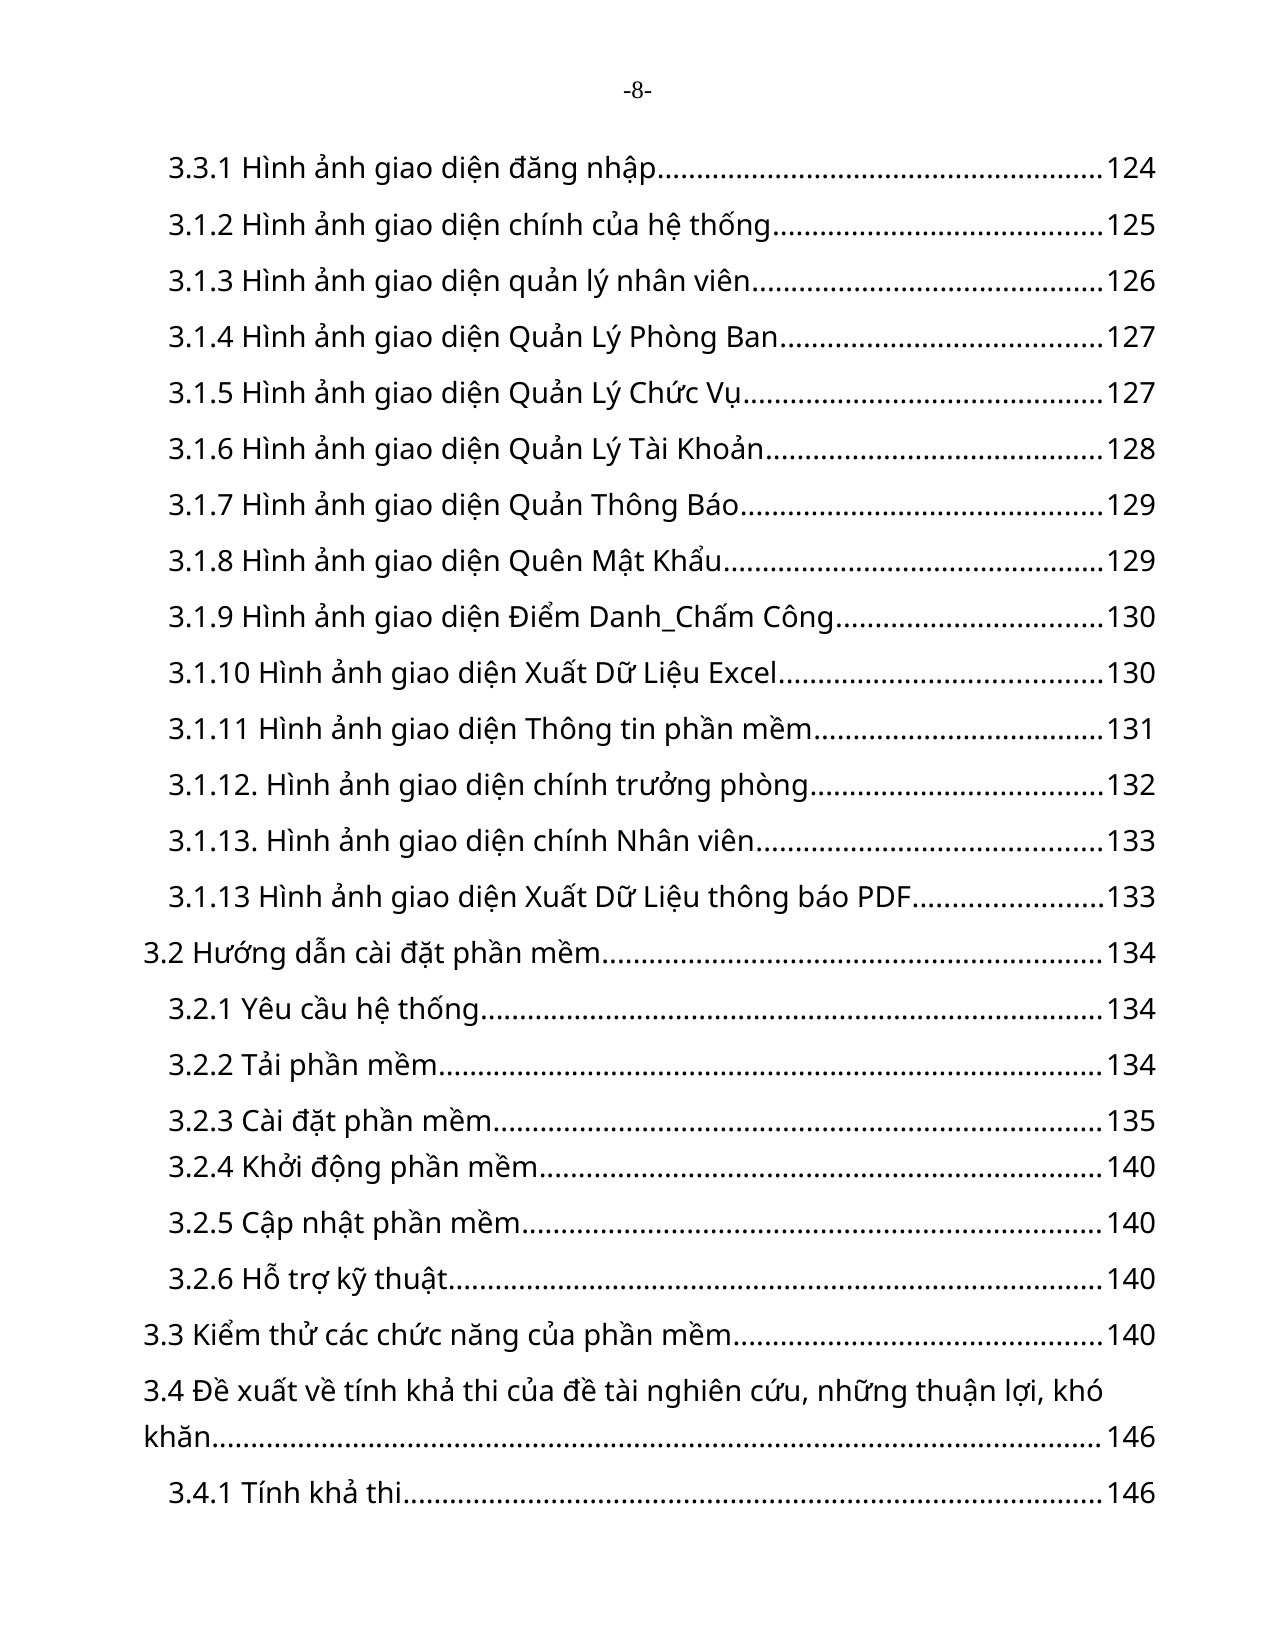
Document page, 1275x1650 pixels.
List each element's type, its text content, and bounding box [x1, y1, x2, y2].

text 3.4.1 Tính khả thi 146 [168, 1472, 1157, 1512]
text 3.3.1 Hình ảnh giao diện đăng nhập 124 [168, 148, 1157, 187]
text 3.2 Hướng dẫn cài đặt phần mềm 134 [143, 932, 1157, 972]
text 3.1.6 Hình ảnh giao diện Quản Lý Tài Khoản 128 [168, 428, 1157, 468]
text 3.1.10 Hình ảnh giao diện Xuất Dữ Liệu Excel 130 [168, 652, 1157, 692]
text 3.1.7 Hình ảnh giao diện Quản Thông Báo 129 [168, 484, 1157, 524]
text 3.1.3 Hình ảnh giao diện quản lý nhân viên 126 [168, 260, 1157, 299]
text 3.3 Kiểm thử các chức năng của phần mềm 140 [143, 1314, 1157, 1354]
text 3.2.4 Khởi động phần mềm 140 [168, 1146, 1157, 1186]
text 3.2.2 Tải phần mềm 134 [168, 1044, 1157, 1084]
text 3.1.13. Hình ảnh giao diện chính Nhân viên 133 [168, 820, 1157, 860]
text 3.1.13 Hình ảnh giao diện Xuất Dữ Liệu thông báo PDF 133 [168, 876, 1157, 916]
text 3.1.11 Hình ảnh giao diện Thông tin phần mềm 131 [168, 708, 1157, 748]
text 3.1.5 Hình ảnh giao diện Quản Lý Chức Vụ 127 [168, 372, 1157, 412]
text 3.1.2 Hình ảnh giao diện chính của hệ thống 125 [168, 204, 1157, 243]
text 3.1.4 Hình ảnh giao diện Quản Lý Phòng Ban 127 [168, 316, 1157, 356]
text 3.1.8 Hình ảnh giao diện Quên Mật Khẩu 129 [168, 540, 1157, 580]
text 3.2.3 Cài đặt phần mềm 135 [168, 1100, 1157, 1140]
text 3.1.9 Hình ảnh giao diện Điểm Danh_Chấm Công 130 [168, 596, 1157, 636]
text 3.4 Đề xuất về tính khả thi của đề tài nghiên cứu, những thuận lợi, khó khăn 146 [143, 1370, 1157, 1456]
text 3.2.5 Cập nhật phần mềm 140 [168, 1202, 1157, 1242]
text 3.2.6 Hỗ trợ kỹ thuật 140 [168, 1258, 1157, 1298]
text 3.1.12. Hình ảnh giao diện chính trưởng phòng 132 [168, 764, 1157, 804]
text 3.2.1 Yêu cầu hệ thống 134 [168, 988, 1157, 1028]
